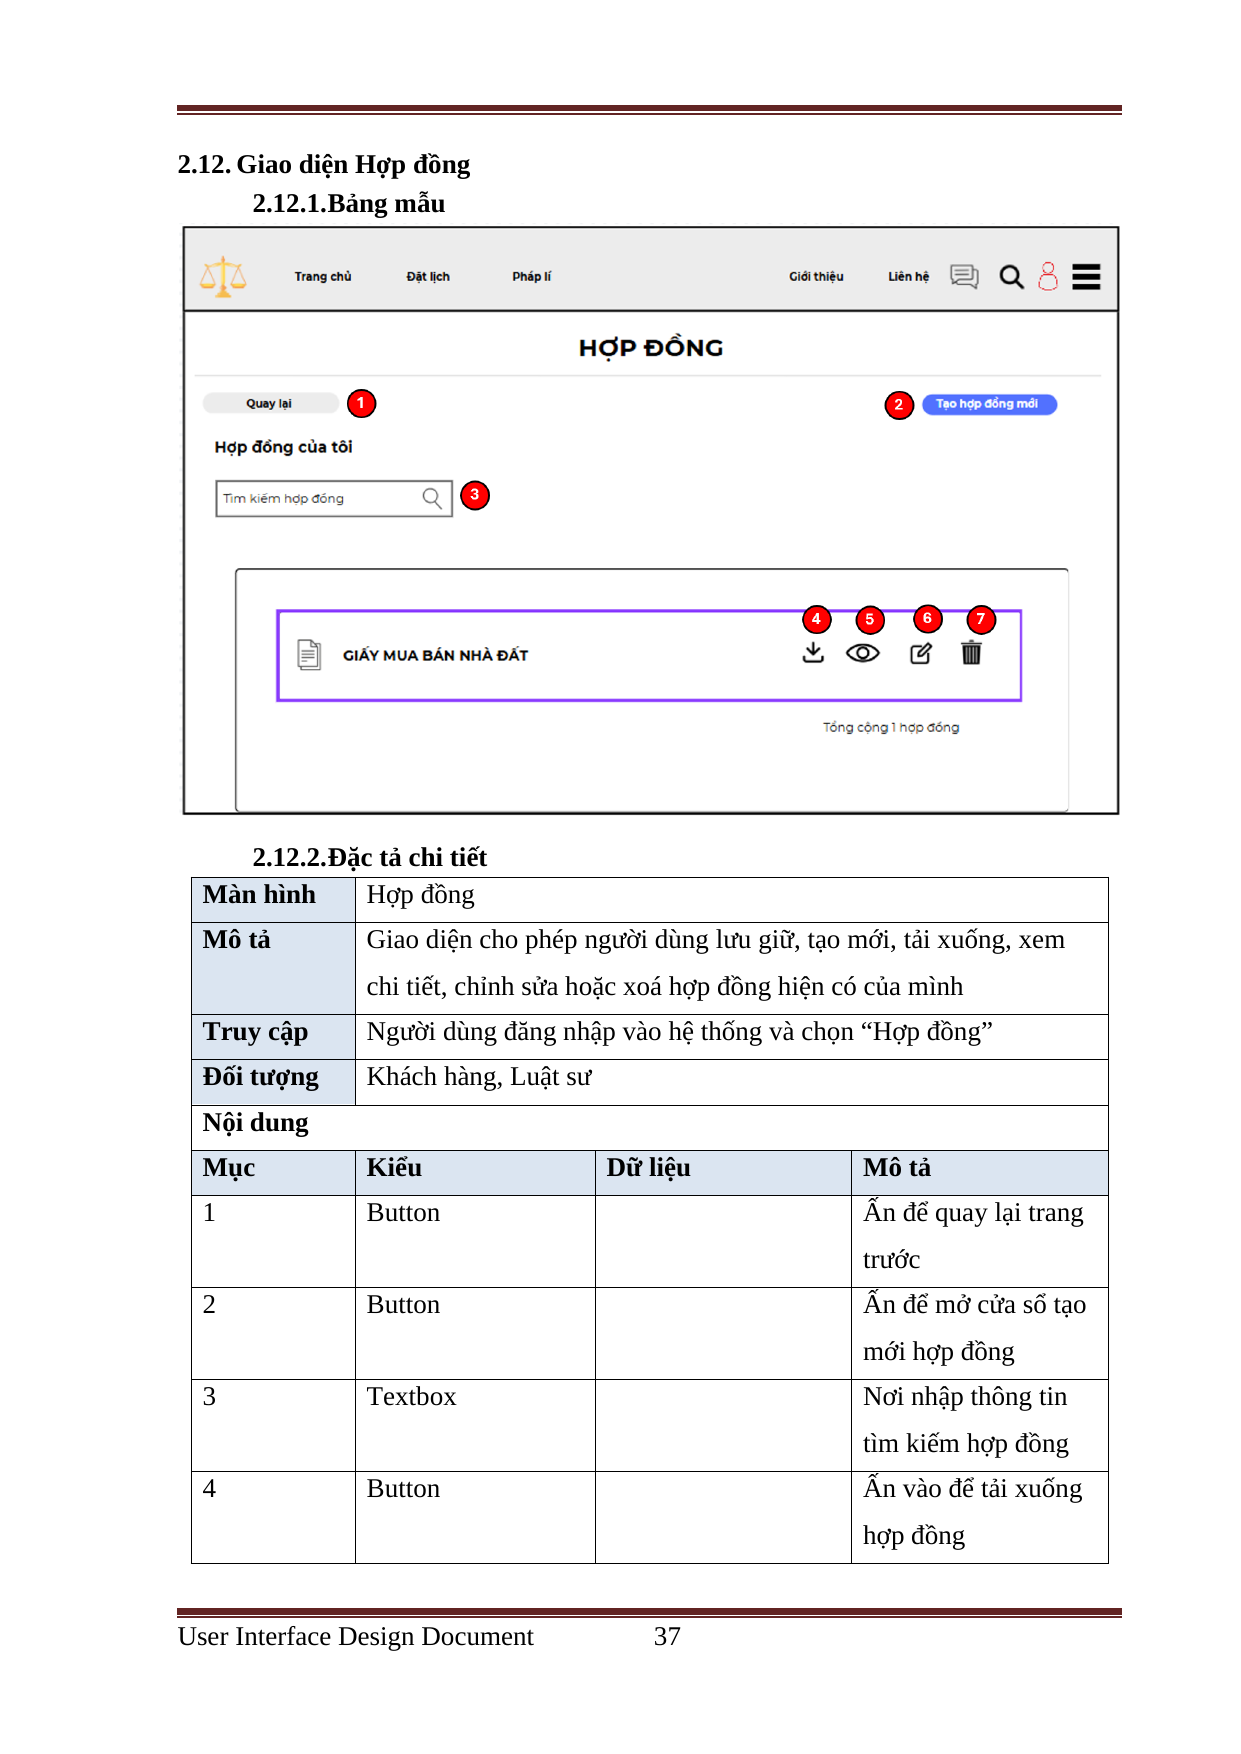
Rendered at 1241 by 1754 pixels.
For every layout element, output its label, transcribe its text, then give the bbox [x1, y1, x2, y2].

table_cell [596, 1472, 851, 1563]
table_cell 2 [192, 1288, 355, 1379]
table_cell Truy cập [192, 1015, 355, 1059]
table_cell Ấn để quay lại trang trước [852, 1196, 1108, 1287]
table_cell Người dùng đăng nhập vào hệ thống và chọn “Hợp đồng” [356, 1015, 1108, 1059]
table_cell [596, 1288, 851, 1379]
table_cell Mục [192, 1151, 355, 1195]
table_cell Mô tả [852, 1151, 1108, 1195]
table_cell Giao diện cho phép người dùng lưu giữ, tạo mới, tải xuống, xem chi tiết, chỉnh sửa hoặc xoá hợp đồng hiện có của mình [356, 923, 1108, 1014]
table_cell Button [356, 1472, 595, 1563]
subtitle Đặc tả chi tiết [252, 841, 1122, 872]
table_cell Mô tả [192, 923, 355, 1014]
table_header Hợp đồng [356, 878, 1108, 922]
table_cell Khách hàng, Luật sư [356, 1060, 1108, 1104]
table_cell 4 [192, 1472, 355, 1563]
table_cell 3 [192, 1380, 355, 1471]
table_cell [596, 1380, 851, 1471]
table_cell Ấn vào để tải xuống hợp đồng [852, 1472, 1108, 1563]
subtitle Bảng mẫu [252, 188, 1122, 219]
table_cell Đối tượng [192, 1060, 355, 1104]
table_cell Textbox [356, 1380, 595, 1471]
table_cell Dữ liệu [596, 1151, 851, 1195]
table_header Màn hình [192, 878, 355, 922]
table_cell Nơi nhập thông tin tìm kiếm hợp đồng [852, 1380, 1108, 1471]
picture [177, 223, 1123, 816]
table_cell Button [356, 1196, 595, 1287]
subtitle Giao diện Hợp đồng [177, 148, 1122, 179]
table_cell Button [356, 1288, 595, 1379]
table_cell Ấn để mở cửa sổ tạo mới hợp đồng [852, 1288, 1108, 1379]
table_cell 1 [192, 1196, 355, 1287]
table_cell Kiểu [356, 1151, 595, 1195]
table_cell Nội dung [192, 1106, 1108, 1150]
table_cell [596, 1196, 851, 1287]
